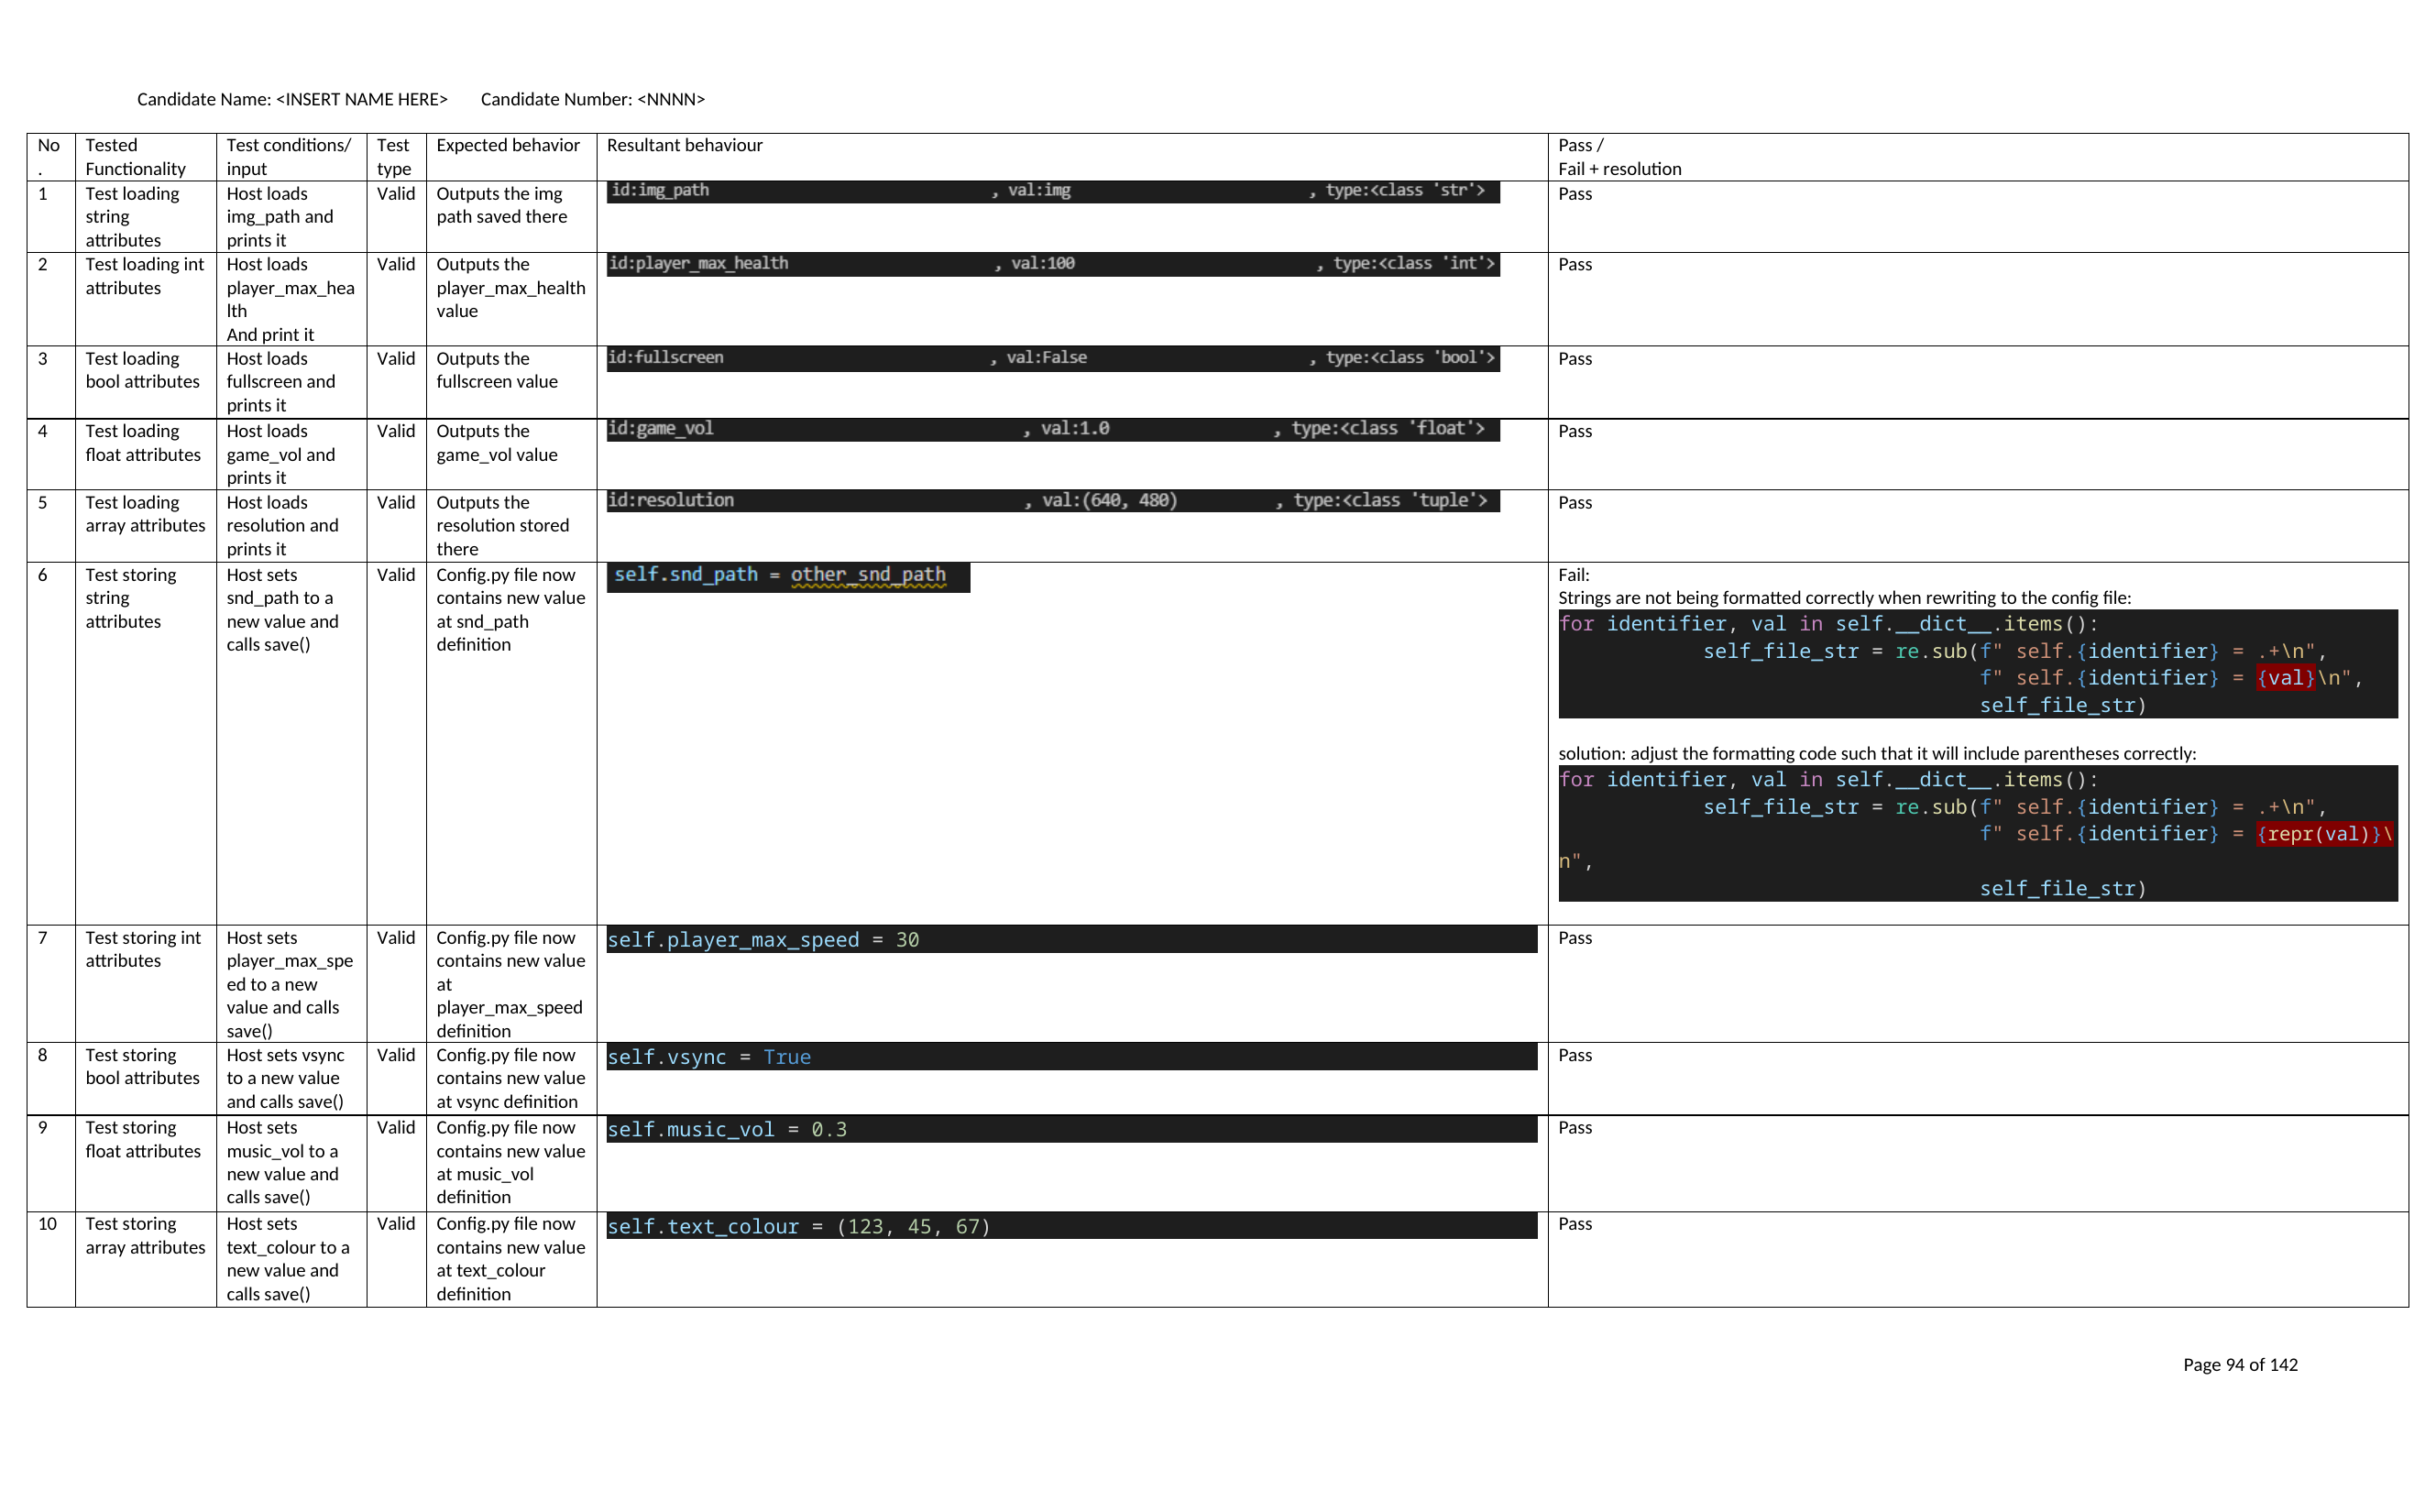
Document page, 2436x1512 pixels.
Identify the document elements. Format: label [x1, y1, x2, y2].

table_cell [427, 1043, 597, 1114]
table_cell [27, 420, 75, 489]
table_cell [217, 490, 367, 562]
picture [607, 346, 1501, 372]
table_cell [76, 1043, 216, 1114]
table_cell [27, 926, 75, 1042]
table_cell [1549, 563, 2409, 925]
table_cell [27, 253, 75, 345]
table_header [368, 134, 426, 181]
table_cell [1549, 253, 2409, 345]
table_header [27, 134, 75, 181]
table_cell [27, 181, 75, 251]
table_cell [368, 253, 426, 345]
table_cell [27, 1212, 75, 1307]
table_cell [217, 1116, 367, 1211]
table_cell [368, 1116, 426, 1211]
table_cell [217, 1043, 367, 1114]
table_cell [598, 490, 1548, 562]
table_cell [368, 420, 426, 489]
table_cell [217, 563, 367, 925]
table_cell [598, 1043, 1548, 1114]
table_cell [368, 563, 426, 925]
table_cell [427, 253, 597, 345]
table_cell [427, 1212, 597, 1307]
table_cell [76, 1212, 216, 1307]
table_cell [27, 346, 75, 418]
picture [607, 562, 971, 593]
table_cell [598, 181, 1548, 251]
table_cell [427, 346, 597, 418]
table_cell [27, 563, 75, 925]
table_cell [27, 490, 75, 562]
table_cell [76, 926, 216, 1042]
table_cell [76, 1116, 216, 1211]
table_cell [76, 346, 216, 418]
picture [607, 252, 1501, 277]
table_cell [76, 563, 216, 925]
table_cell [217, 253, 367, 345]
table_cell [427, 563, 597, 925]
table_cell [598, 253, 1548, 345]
picture [607, 490, 1501, 512]
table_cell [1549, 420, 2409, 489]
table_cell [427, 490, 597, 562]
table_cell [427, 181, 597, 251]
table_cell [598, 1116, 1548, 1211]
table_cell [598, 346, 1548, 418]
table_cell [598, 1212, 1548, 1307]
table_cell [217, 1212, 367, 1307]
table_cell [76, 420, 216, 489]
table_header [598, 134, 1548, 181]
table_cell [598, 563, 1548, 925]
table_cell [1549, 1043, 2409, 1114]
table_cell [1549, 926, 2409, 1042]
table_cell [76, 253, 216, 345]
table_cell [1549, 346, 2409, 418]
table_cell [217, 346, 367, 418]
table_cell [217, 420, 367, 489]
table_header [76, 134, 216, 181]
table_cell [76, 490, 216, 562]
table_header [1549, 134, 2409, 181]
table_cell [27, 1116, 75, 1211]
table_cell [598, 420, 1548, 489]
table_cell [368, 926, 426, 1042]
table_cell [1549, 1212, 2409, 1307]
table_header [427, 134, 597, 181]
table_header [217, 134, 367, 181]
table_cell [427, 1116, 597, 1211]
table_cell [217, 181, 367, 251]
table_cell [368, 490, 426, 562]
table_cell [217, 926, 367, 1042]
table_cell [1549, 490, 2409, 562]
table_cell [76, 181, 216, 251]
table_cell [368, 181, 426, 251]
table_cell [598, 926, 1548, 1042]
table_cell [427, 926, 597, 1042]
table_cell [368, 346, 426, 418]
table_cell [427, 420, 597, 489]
picture [607, 181, 1501, 203]
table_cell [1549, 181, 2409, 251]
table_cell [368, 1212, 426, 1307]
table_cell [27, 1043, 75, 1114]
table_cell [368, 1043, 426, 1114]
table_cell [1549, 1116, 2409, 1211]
picture [607, 419, 1501, 442]
